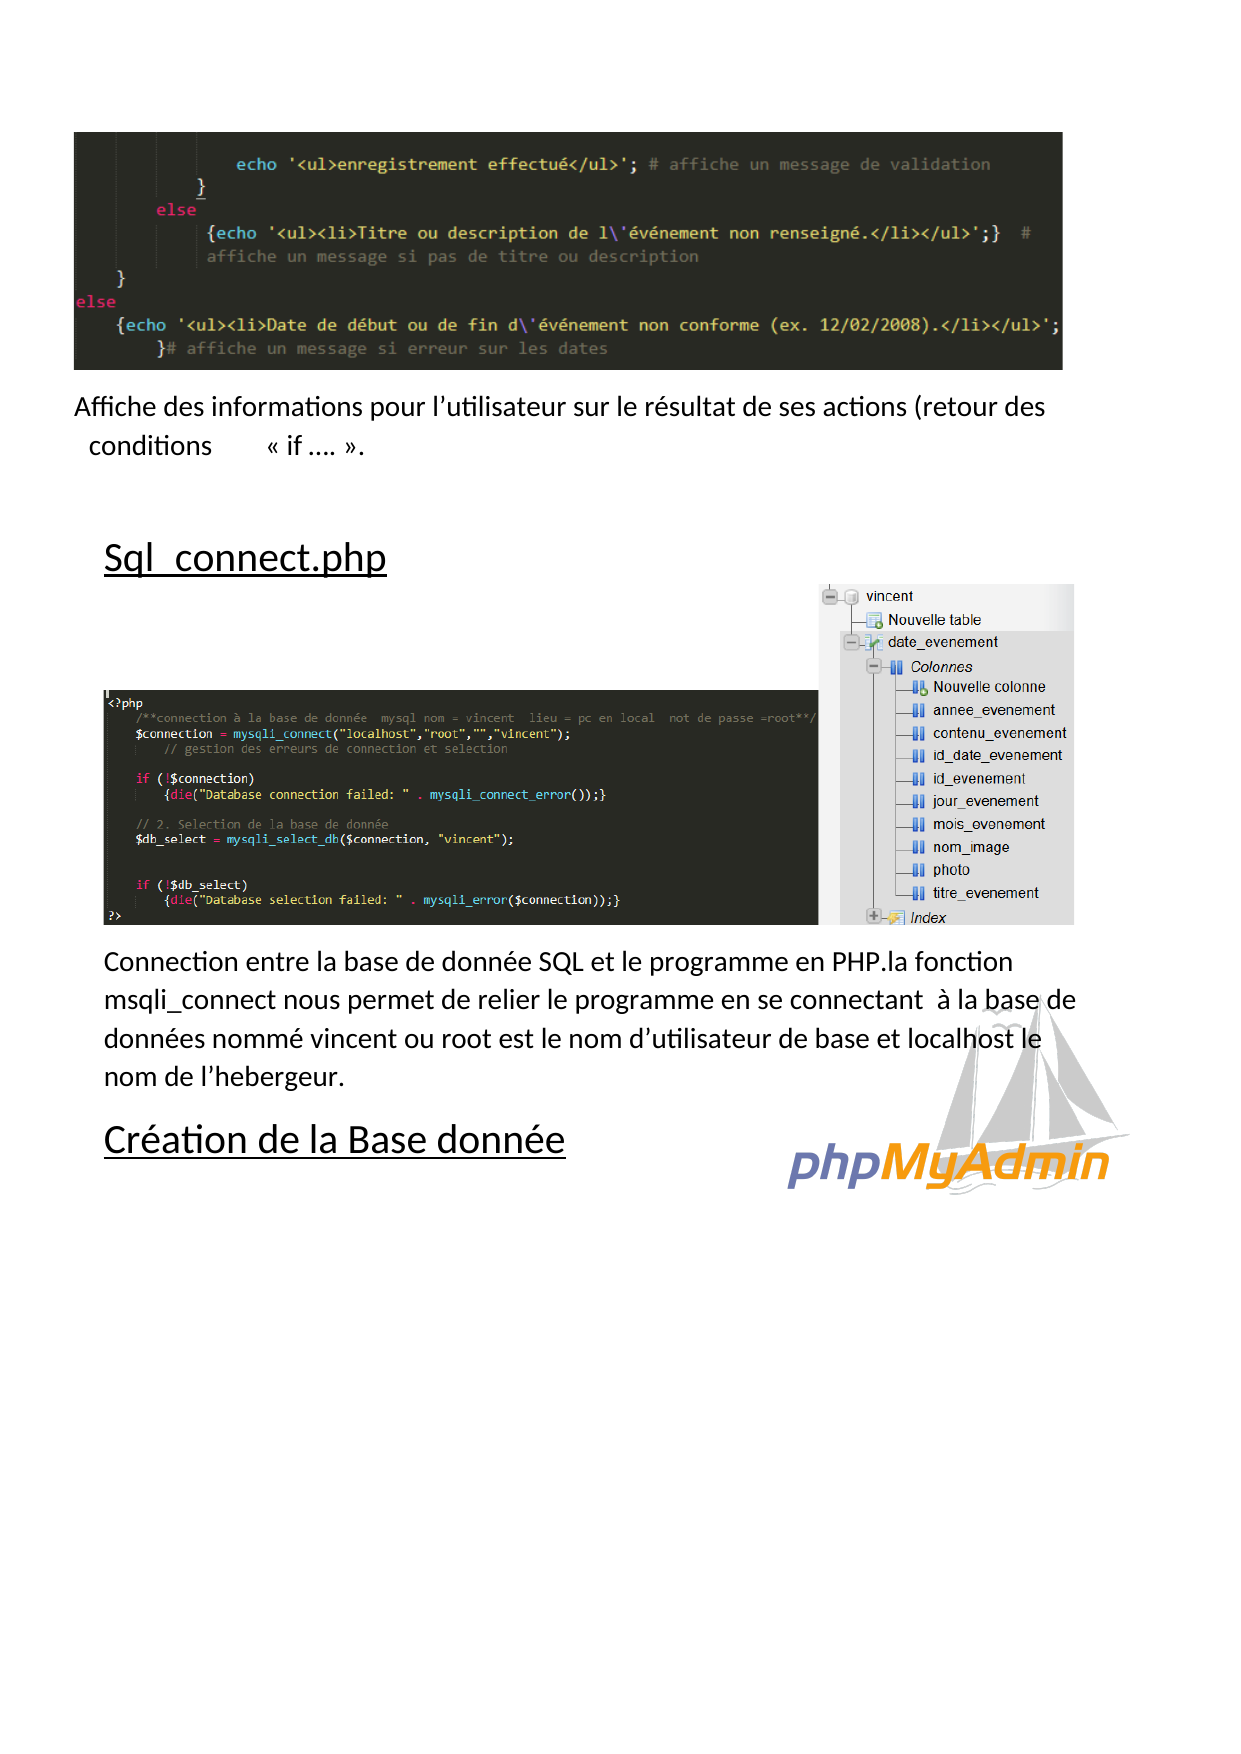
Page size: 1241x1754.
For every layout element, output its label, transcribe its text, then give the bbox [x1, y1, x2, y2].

picture [103, 584, 1075, 925]
picture [761, 991, 1156, 1198]
text Création de la Base donnée [103, 1113, 1093, 1164]
picture [73, 132, 1063, 370]
text Affiche des informations pour l’utilisateur sur le résultat de ses actions (retour des conditions « if …. ». [74, 388, 1093, 462]
text Connection entre la base de donnée SQL et le programme en PHP.la fonction msqli_connect nous permet de relier le programme en se connectant à la base de données nommé vincent ou root est le nom d’utilisateur de base et localhost le nom de l’hebergeur. [103, 943, 1093, 1094]
